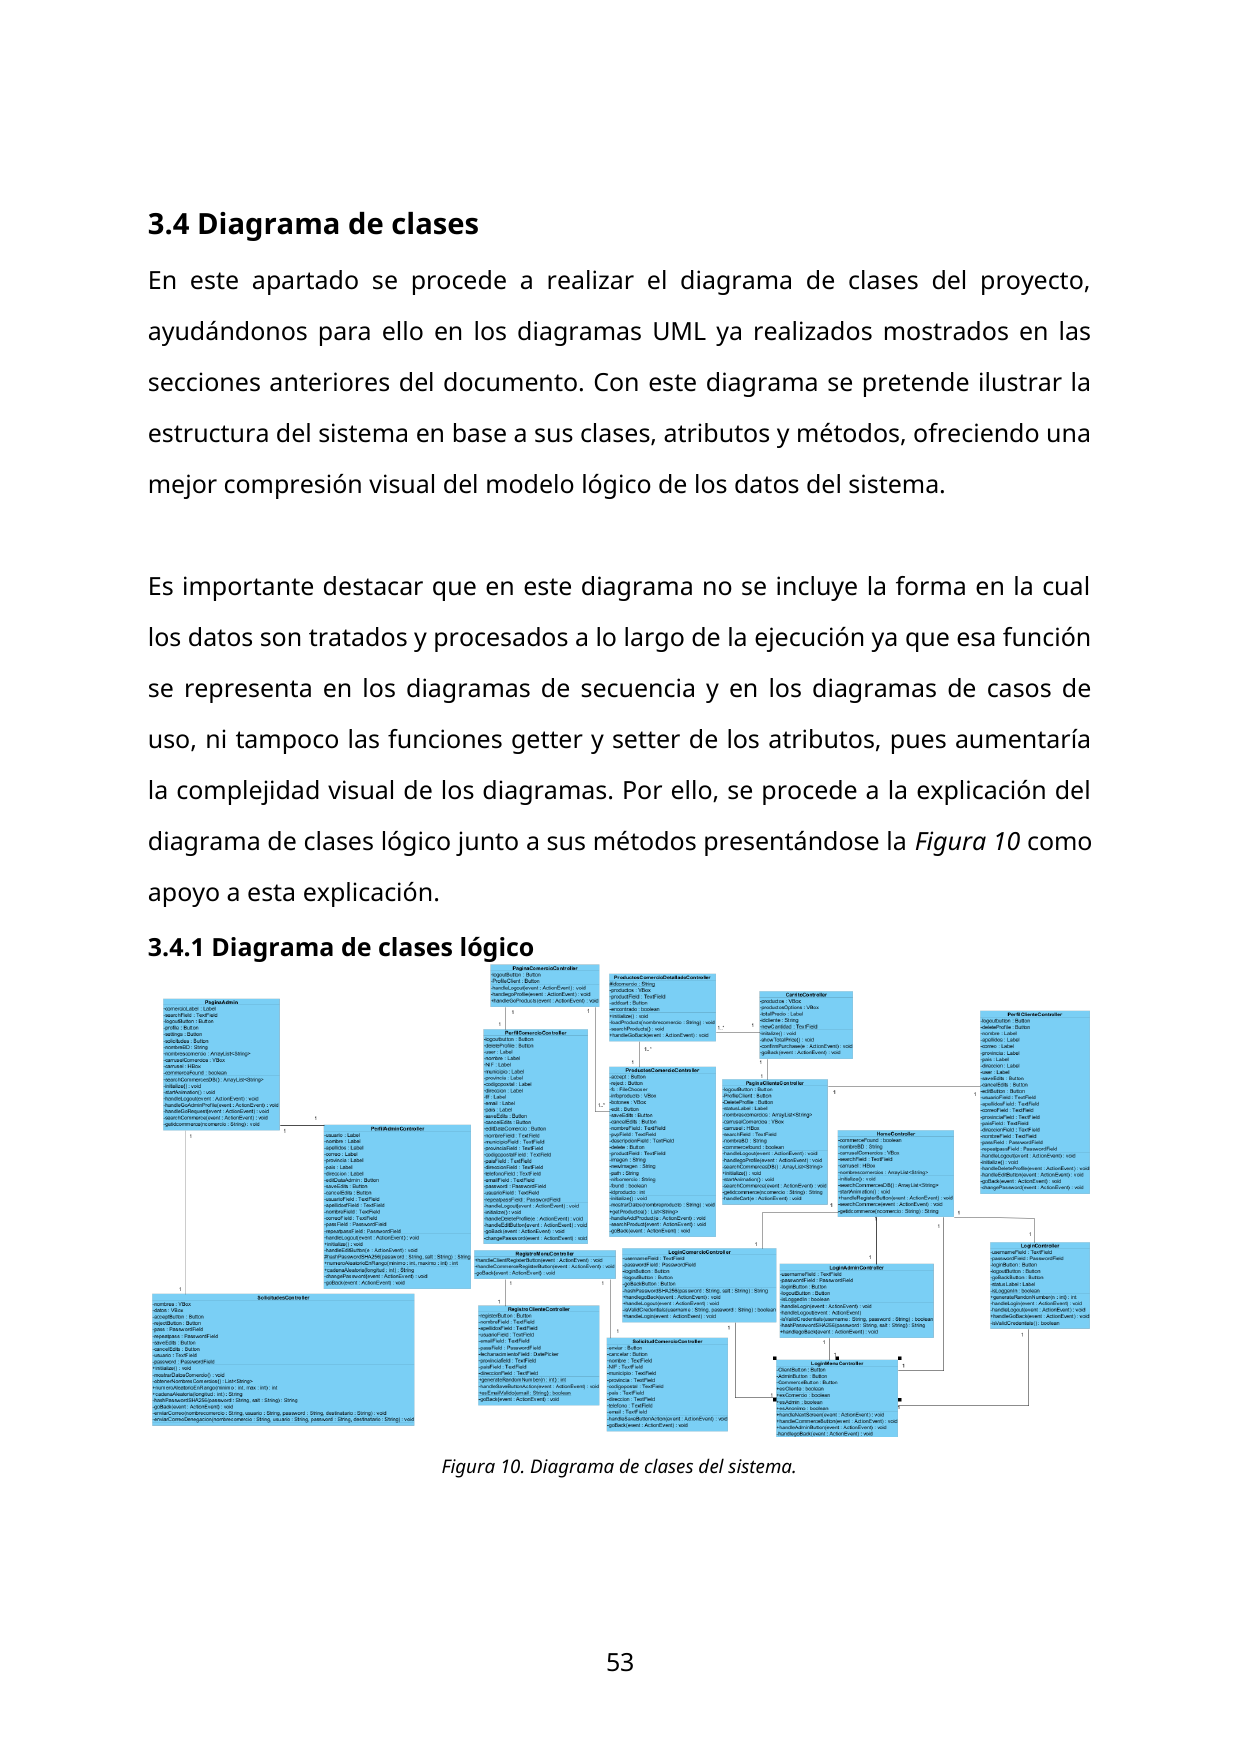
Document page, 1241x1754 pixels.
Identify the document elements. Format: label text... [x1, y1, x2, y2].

text Es importante destacar que en este diagrama no se incluye la forma en la cual los datos son tratados y procesados a lo largo de la ejecución ya que esa función se representa en los diagramas de secuencia y en los diagramas de casos de uso, ni tampoco las funciones getter y setter de los atributos, pues aumentaría la complejidad visual de los diagramas. Por ello, se procede a la explicación del diagrama de clases lógico junto a sus métodos presentándose la Figura 10 como apoyo a esta explicación. [148, 569, 1092, 909]
text 3.4.1 Diagrama de clases lógico [148, 930, 1092, 964]
text Figura 10. Diagrama de clases del sistema. [148, 1453, 1092, 1479]
picture [147, 964, 1092, 1437]
text 3.4 Diagrama de clases [148, 203, 1092, 243]
text En este apartado se procede a realizar el diagrama de clases del proyecto, ayudándonos para ello en los diagramas UML ya realizados mostrados en las secciones anteriores del documento. Con este diagrama se pretende ilustrar la estructura del sistema en base a sus clases, atributos y métodos, ofreciendo una mejor compresión visual del modelo lógico de los datos del sistema. [148, 262, 1092, 501]
